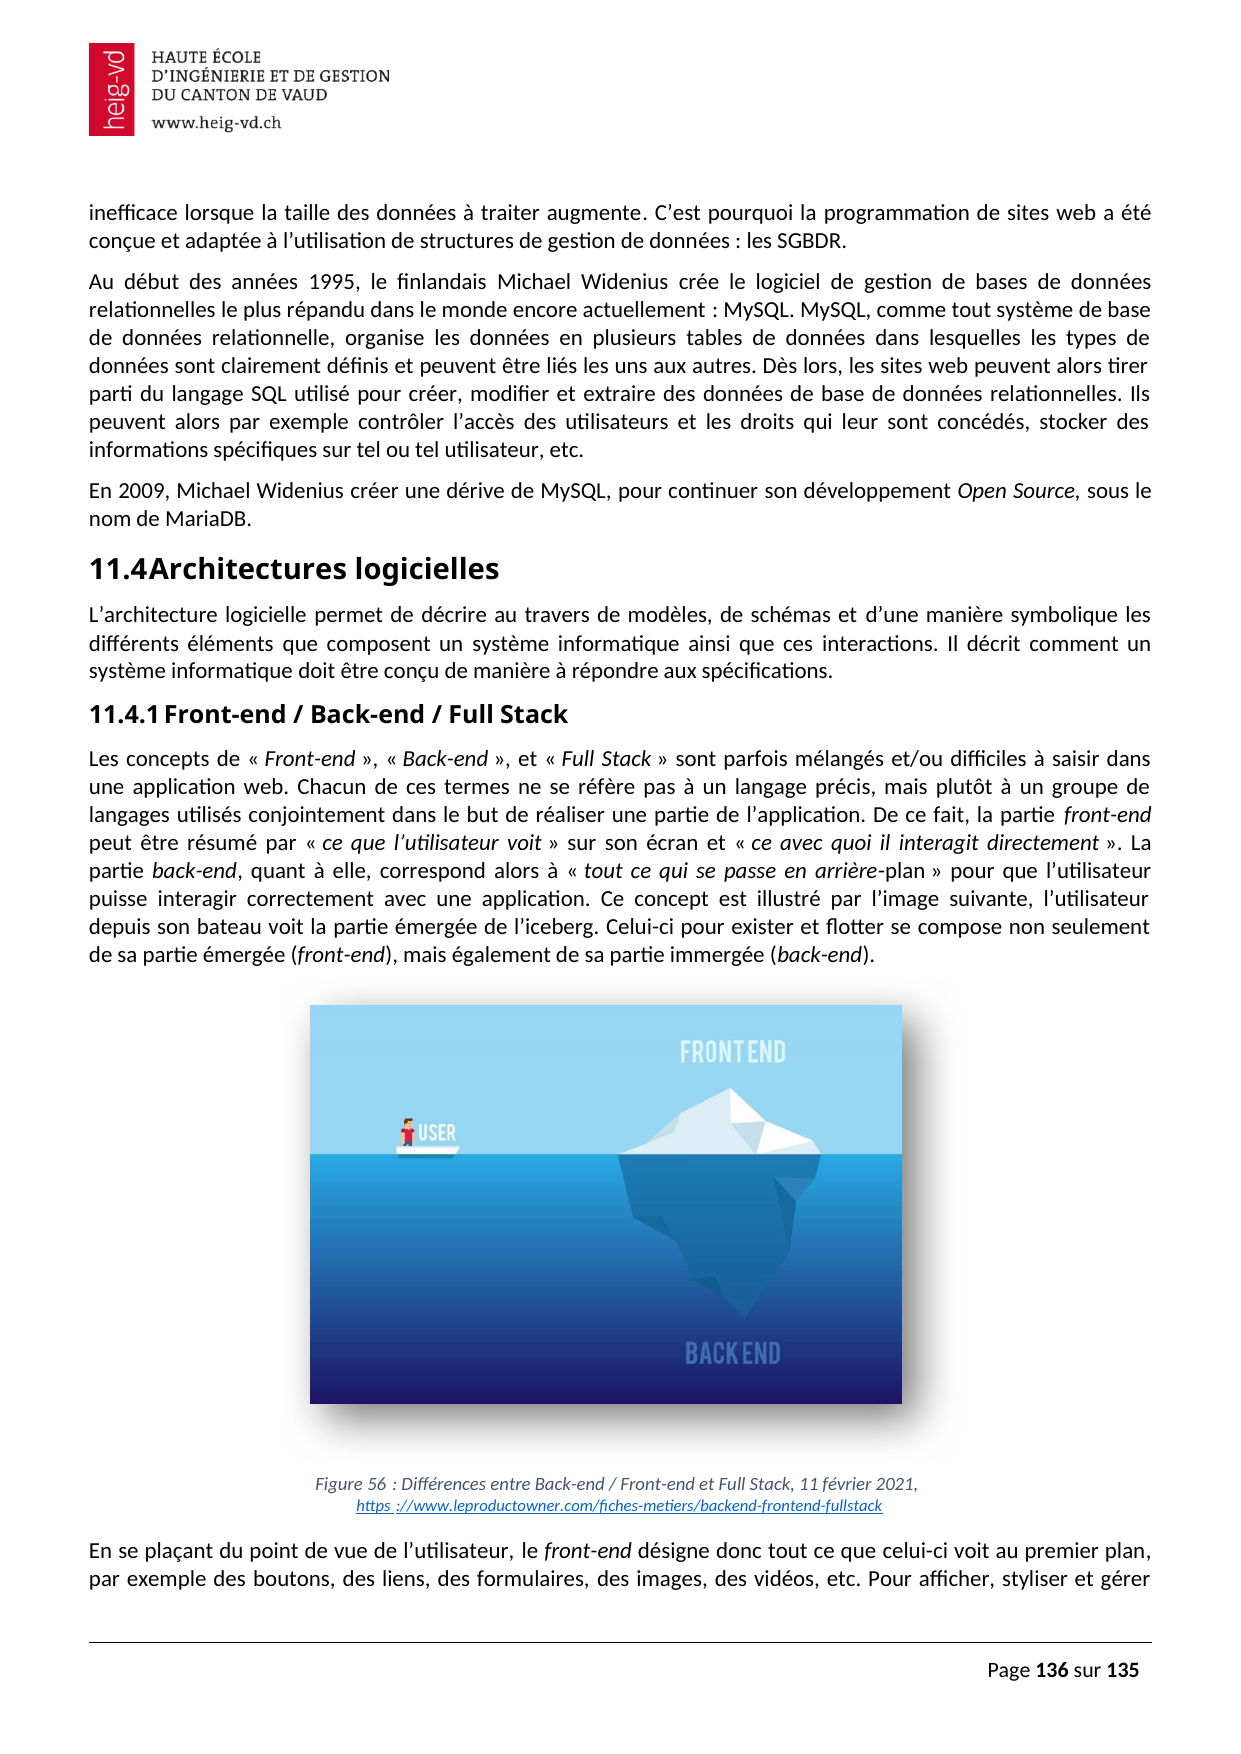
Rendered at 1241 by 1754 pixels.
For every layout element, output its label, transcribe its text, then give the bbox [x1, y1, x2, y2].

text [89, 1536, 1152, 1592]
picture [89, 43, 389, 136]
text Les concepts de « Front-end », « Back-end », et « Full Stack » sont parfois mélangés et/ou difficiles à saisir dans une application web. Chacun de ces termes ne se réfère pas à un langage précis, mais plutôt à un groupe de langages utilisés conjointement dans le but de réaliser une partie de l’application. De ce fait, la partie front-end peut être résumé par « ce que l’utilisateur voit » sur son écran et « ce avec quoi il interagit directement ». La partie back-end, quant à elle, correspond alors à « tout ce qui se passe en arrière-plan » pour que l’utilisateur puisse interagir correctement avec une application. Ce concept est illustré par l’image suivante, l’utilisateur depuis son bateau voit la partie émergée de l’iceberg. Celui-ci pour exister et flotter se compose non seulement de sa partie émergée (front-end), mais également de sa partie immergée (back-end). [89, 744, 1152, 968]
text L’architecture logicielle permet de décrire au travers de modèles, de schémas et d’une manière symbolique les différents éléments que composent un système informatique ainsi que ces interactions. Il décrit comment un système informatique doit être conçu de manière à répondre aux spécifications. [89, 601, 1152, 685]
subtitle Architectures logicielles [89, 548, 1152, 588]
text En 2009, Michael Widenius créer une dérive de MySQL, pour continuer son développement Open Source, sous le nom de MariaDB. [89, 476, 1152, 532]
picture [310, 1005, 902, 1404]
subtitle Front-end / Back-end / Full Stack [89, 697, 1152, 731]
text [89, 198, 1152, 254]
text Au début des années 1995, le finlandais Michael Widenius crée le logiciel de gestion de bases de données relationnelles le plus répandu dans le monde encore actuellement : MySQL. MySQL, comme tout système de base de données relationnelle, organise les données en plusieurs tables de données dans lesquelles les types de données sont clairement définis et peuvent être liés les uns aux autres. Dès lors, les sites web peuvent alors tirer parti du langage SQL utilisé pour créer, modifier et extraire des données de base de données relationnelles. Ils peuvent alors par exemple contrôler l’accès des utilisateurs et les droits qui leur sont concédés, stocker des informations spécifiques sur tel ou tel utilisateur, etc. [89, 267, 1152, 463]
